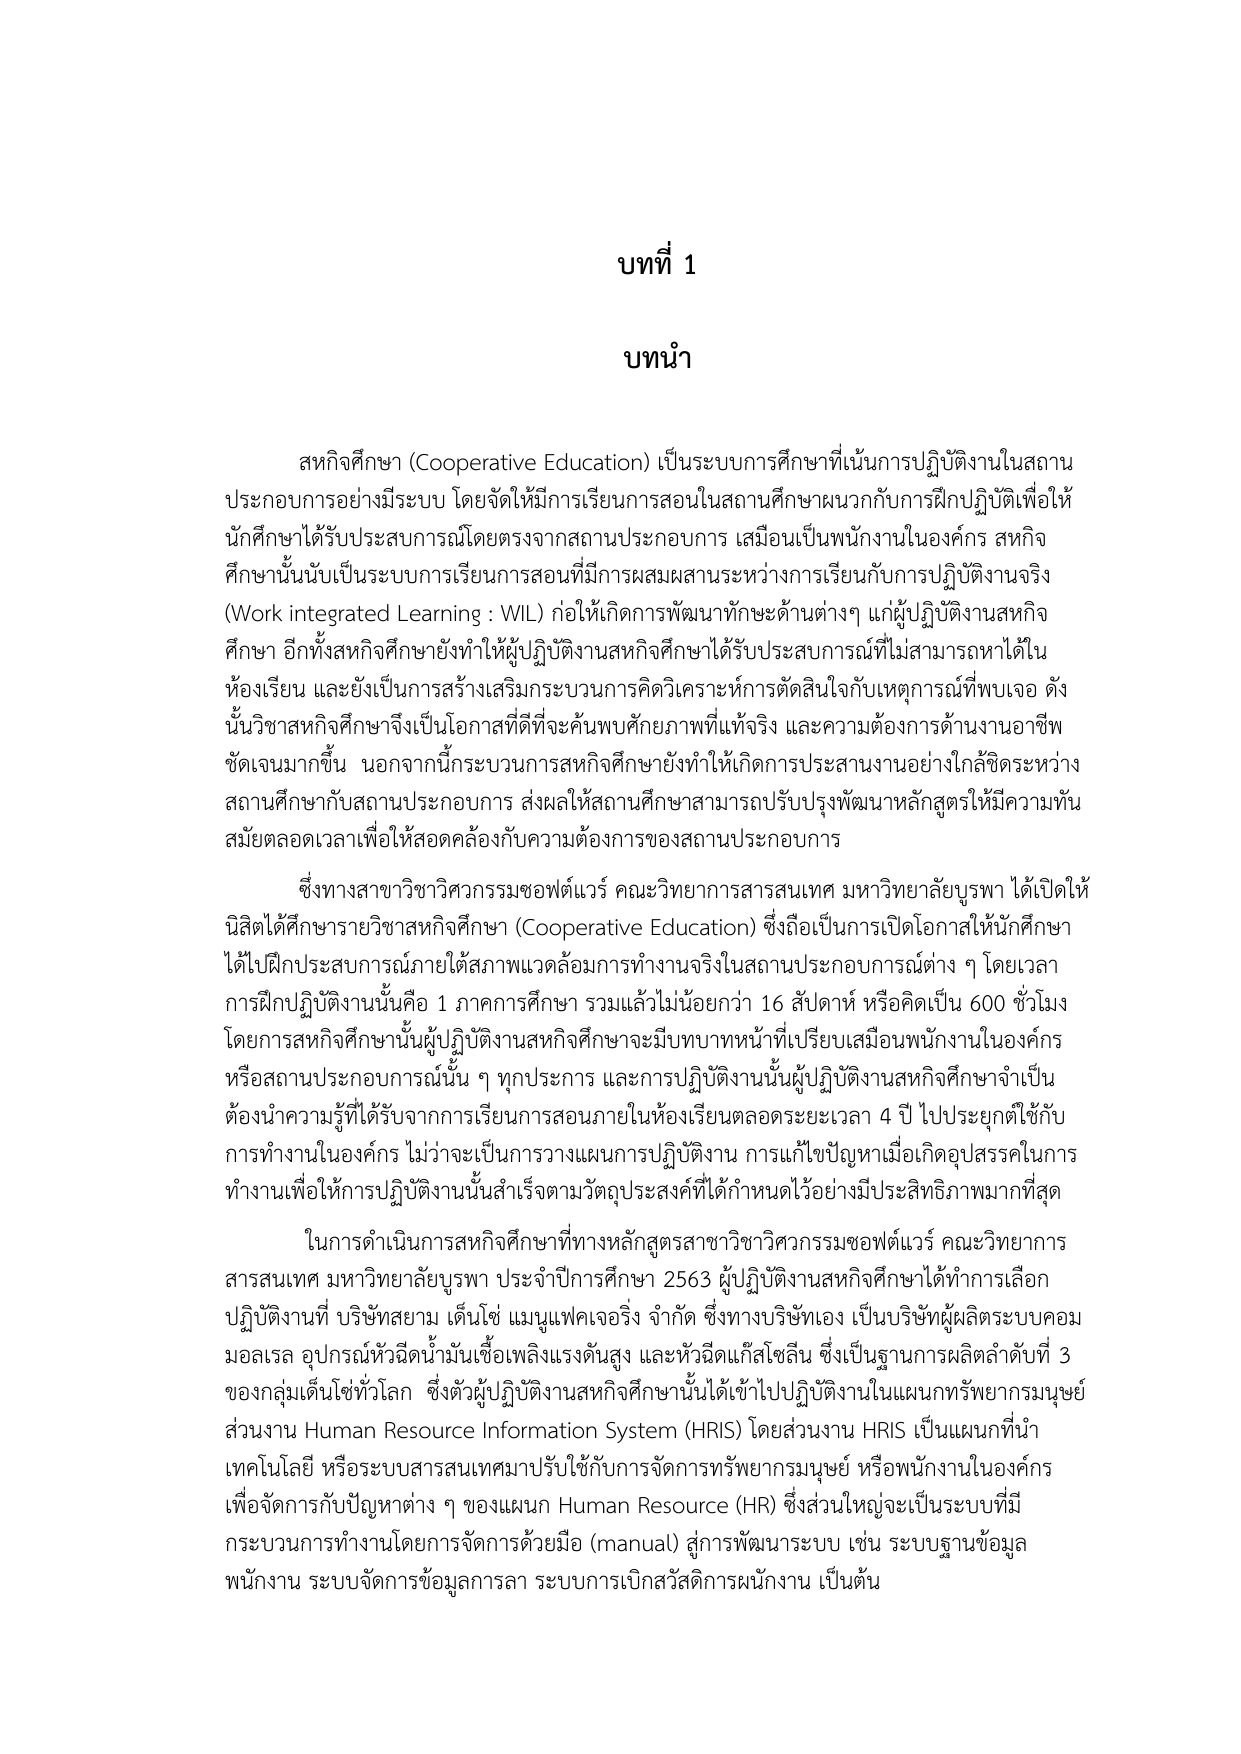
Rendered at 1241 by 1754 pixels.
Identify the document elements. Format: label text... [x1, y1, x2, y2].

text ในการดำเนินการสหกิจศึกษาที่ทางหลักสูตรสาชาวิชาวิศวกรรมซอฟต์แวร์ คณะวิทยาการสารสนเทศ มหาวิทยาลัยบูรพา ประจำปีการศึกษา 2563 ผู้ปฏิบัติงานสหกิจศึกษาได้ทำการเลือกปฏิบัติงานที่ บริษัทสยาม เด็นโซ่ แมนูแฟคเจอริ่ง จำกัด ซึ่งทางบริษัทเอง เป็นบริษัทผู้ผลิตระบบคอมมอลเรล อุปกรณ์หัวฉีดน้ำมันเชื้อเพลิงแรงดันสูง และหัวฉีดแก๊สโซลีน ซึ่งเป็นฐานการผลิตลำดับที่ 3 ของกลุ่มเด็นโซ่ทั่วโลก ซึ่งตัวผู้ปฏิบัติงานสหกิจศึกษานั้นได้เข้าไปปฏิบัติงานในแผนกทรัพยากรมนุษย์ ส่วนงาน Human Resource Information System (HRIS) โดยส่วนงาน HRIS เป็นแผนกที่นำเทคโนโลยี หรือระบบสารสนเทศมาปรับใช้กับการจัดการทรัพยากรมนุษย์ หรือพนักงานในองค์กร เพื่อจัดการกับปัญหาต่าง ๆ ของแผนก Human Resource (HR) ซึ่งส่วนใหญ่จะเป็นระบบที่มีกระบวนการทำงานโดยการจัดการด้วยมือ (manual) สู่การพัฒนาระบบ เช่น ระบบฐานข้อมูลพนักงาน ระบบจัดการข้อมูลการลา ระบบการเบิกสวัสดิการผนักงาน เป็นต้น [225, 1221, 1090, 1598]
subtitle บทนำ [225, 237, 1090, 379]
text ซึ่งทางสาขาวิชาวิศวกรรมซอฟต์แวร์ คณะวิทยาการสารสนเทศ มหาวิทยาลัยบูรพา ได้เปิดให้นิสิตได้ศึกษารายวิชาสหกิจศึกษา (Cooperative Education) ซึ่งถือเป็นการเปิดโอกาสให้นักศึกษาได้ไปฝึกประสบการณ์ภายใต้สภาพแวดล้อมการทำงานจริงในสถานประกอบการณ์ต่าง ๆ โดยเวลาการฝึกปฏิบัติงานนั้นคือ 1 ภาคการศึกษา รวมแล้วไม่น้อยกว่า 16 สัปดาห์ หรือคิดเป็น 600 ชั่วโมง โดยการสหกิจศึกษานั้นผู้ปฏิบัติงานสหกิจศึกษาจะมีบทบาทหน้าที่เปรียบเสมือนพนักงานในองค์กร หรือสถานประกอบการณ์นั้น ๆ ทุกประการ และการปฏิบัติงานนั้นผู้ปฏิบัติงานสหกิจศึกษาจำเป็นต้องนำความรู้ที่ได้รับจากการเรียนการสอนภายในห้องเรียนตลอดระยะเวลา 4 ปี ไปประยุกต์ใช้กับการทำงานในองค์กร ไม่ว่าจะเป็นการวางแผนการปฏิบัติงาน การแก้ไขปัญหาเมื่อเกิดอุปสรรคในการทำงานเพื่อให้การปฏิบัติงานนั้นสำเร็จตามวัตถุประสงค์ที่ได้กำหนดไว้อย่างมีประสิทธิภาพมากที่สุด [225, 869, 1090, 1208]
text สหกิจศึกษา (Cooperative Education) เป็นระบบการศึกษาที่เน้นการปฏิบัติงานในสถานประกอบการอย่างมีระบบ โดยจัดให้มีการเรียนการสอนในสถานศึกษาผนวกกับการฝึกปฏิบัติเพื่อให้นักศึกษาได้รับประสบการณ์โดยตรงจากสถานประกอบการ เสมือนเป็นพนักงานในองค์กร สหกิจศึกษานั้นนับเป็นระบบการเรียนการสอนที่มีการผสมผสานระหว่างการเรียนกับการปฏิบัติงานจริง (Work integrated Learning : WIL) ก่อให้เกิดการพัฒนาทักษะด้านต่างๆ แก่ผู้ปฏิบัติงานสหกิจศึกษา อีกทั้งสหกิจศึกษายังทำให้ผู้ปฏิบัติงานสหกิจศึกษาได้รับประสบการณ์ที่ไม่สามารถหาได้ในห้องเรียน และยังเป็นการสร้างเสริมกระบวนการคิดวิเคราะห์การตัดสินใจกับเหตุการณ์ที่พบเจอ ดังนั้นวิชาสหกิจศึกษาจึงเป็นโอกาสที่ดีที่จะค้นพบศักยภาพที่แท้จริง และความต้องการด้านงานอาชีพชัดเจนมากขึ้น นอกจากนี้กระบวนการสหกิจศึกษายังทำให้เกิดการประสานงานอย่างใกล้ชิดระหว่างสถานศึกษากับสถานประกอบการ ส่งผลให้สถานศึกษาสามารถปรับปรุงพัฒนาหลักสูตรให้มีความทันสมัยตลอดเวลาเพื่อให้สอดคล้องกับความต้องการของสถานประกอบการ [225, 441, 1090, 856]
